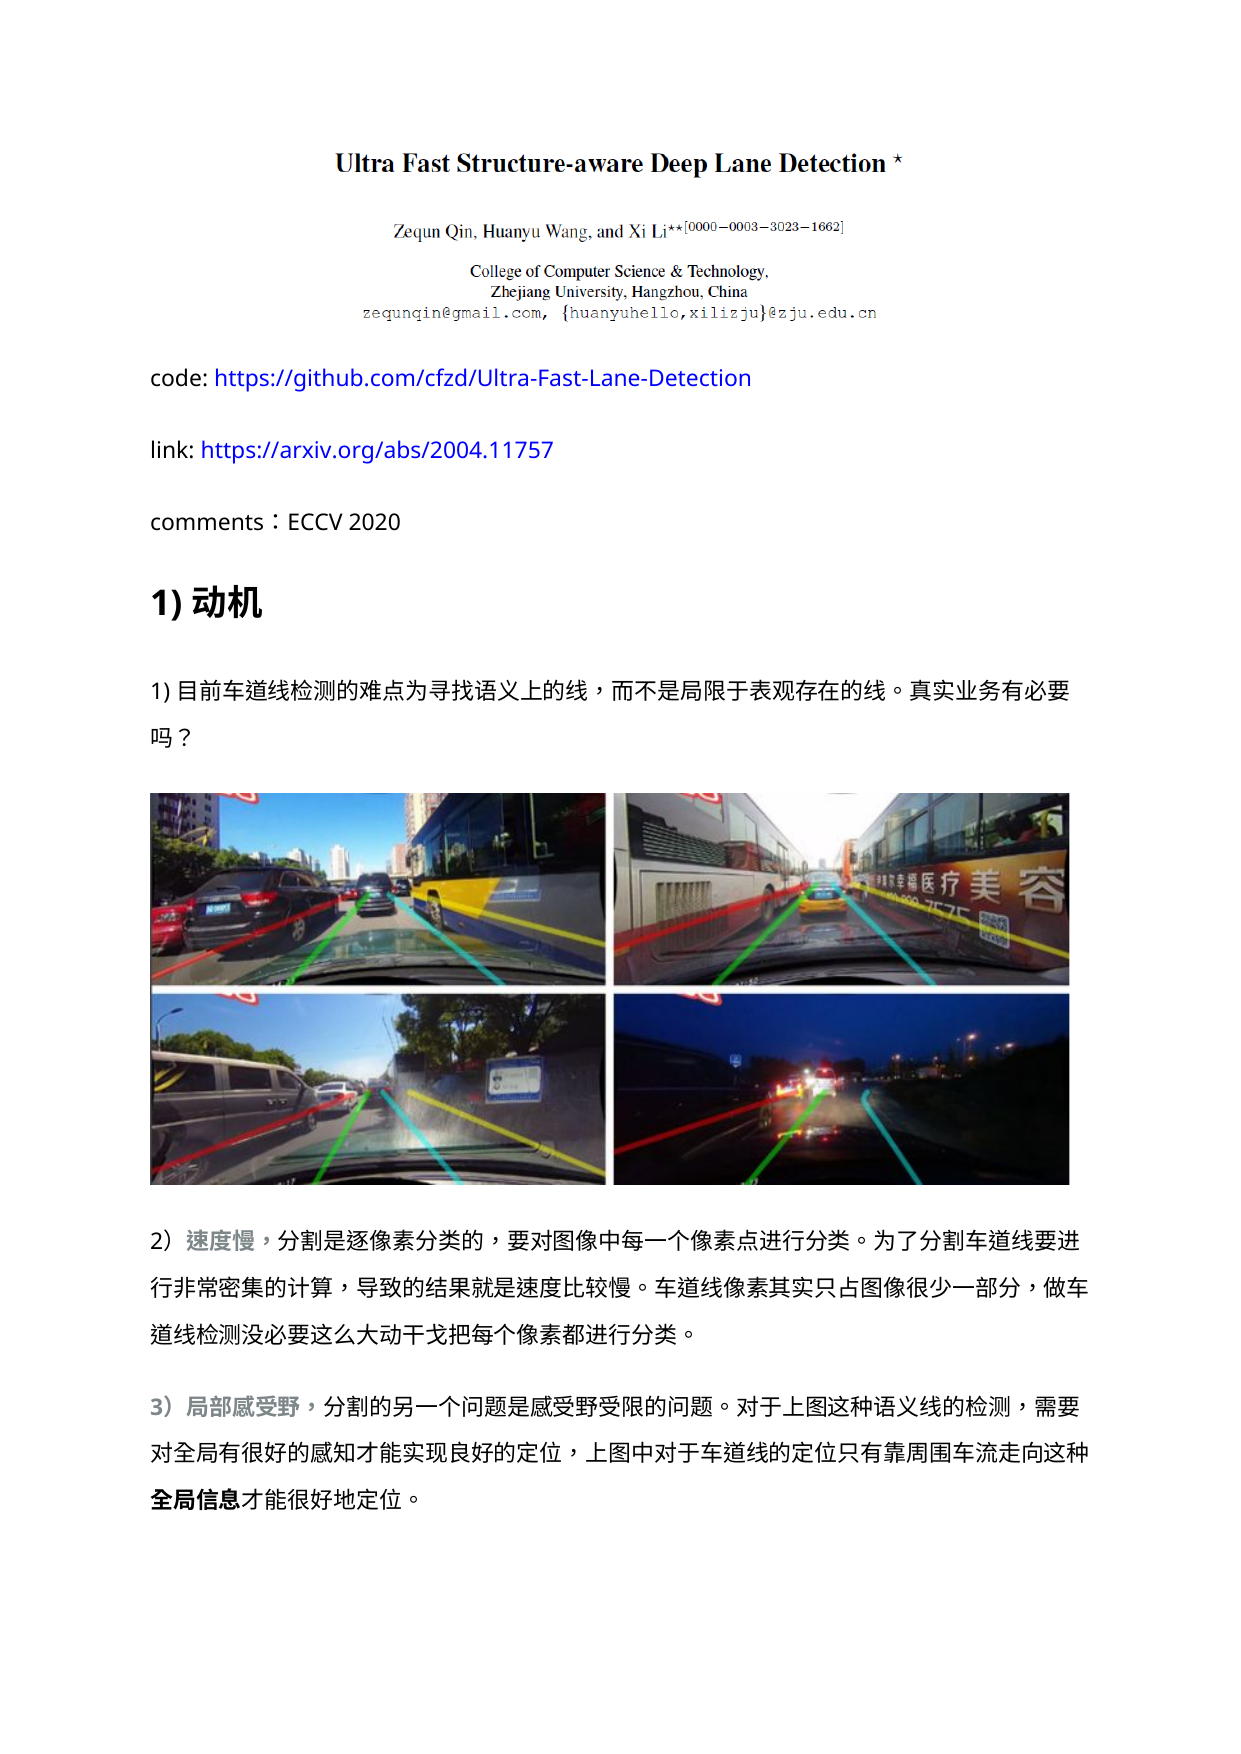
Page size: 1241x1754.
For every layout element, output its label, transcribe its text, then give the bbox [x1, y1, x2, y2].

text 3）局部感受野，分割的另一个问题是感受野受限的问题。对于上图这种语义线的检测，需要对全局有很好的感知才能实现良好的定位，上图中对于车道线的定位只有靠周围车流走向这种全局信息才能很好地定位。 [150, 1390, 1090, 1515]
picture [150, 793, 1070, 1185]
text link: https://arxiv.org/abs/2004.11757 [150, 434, 1090, 465]
picture [327, 150, 914, 322]
text code: https://github.com/cfzd/Ultra-Fast-Lane-Detection [150, 362, 1090, 393]
text comments：ECCV 2020 [150, 506, 1090, 537]
text 2）速度慢，分割是逐像素分类的，要对图像中每一个像素点进行分类。为了分割车道线要进行非常密集的计算，导致的结果就是速度比较慢。车道线像素其实只占图像很少一部分，做车道线检测没必要这么大动干戈把每个像素都进行分类。 [150, 1225, 1090, 1350]
subtitle 1) 动机 [150, 577, 1090, 626]
text 1) 目前车道线检测的难点为寻找语义上的线，而不是局限于表观存在的线。真实业务有必要吗？ [150, 675, 1090, 753]
